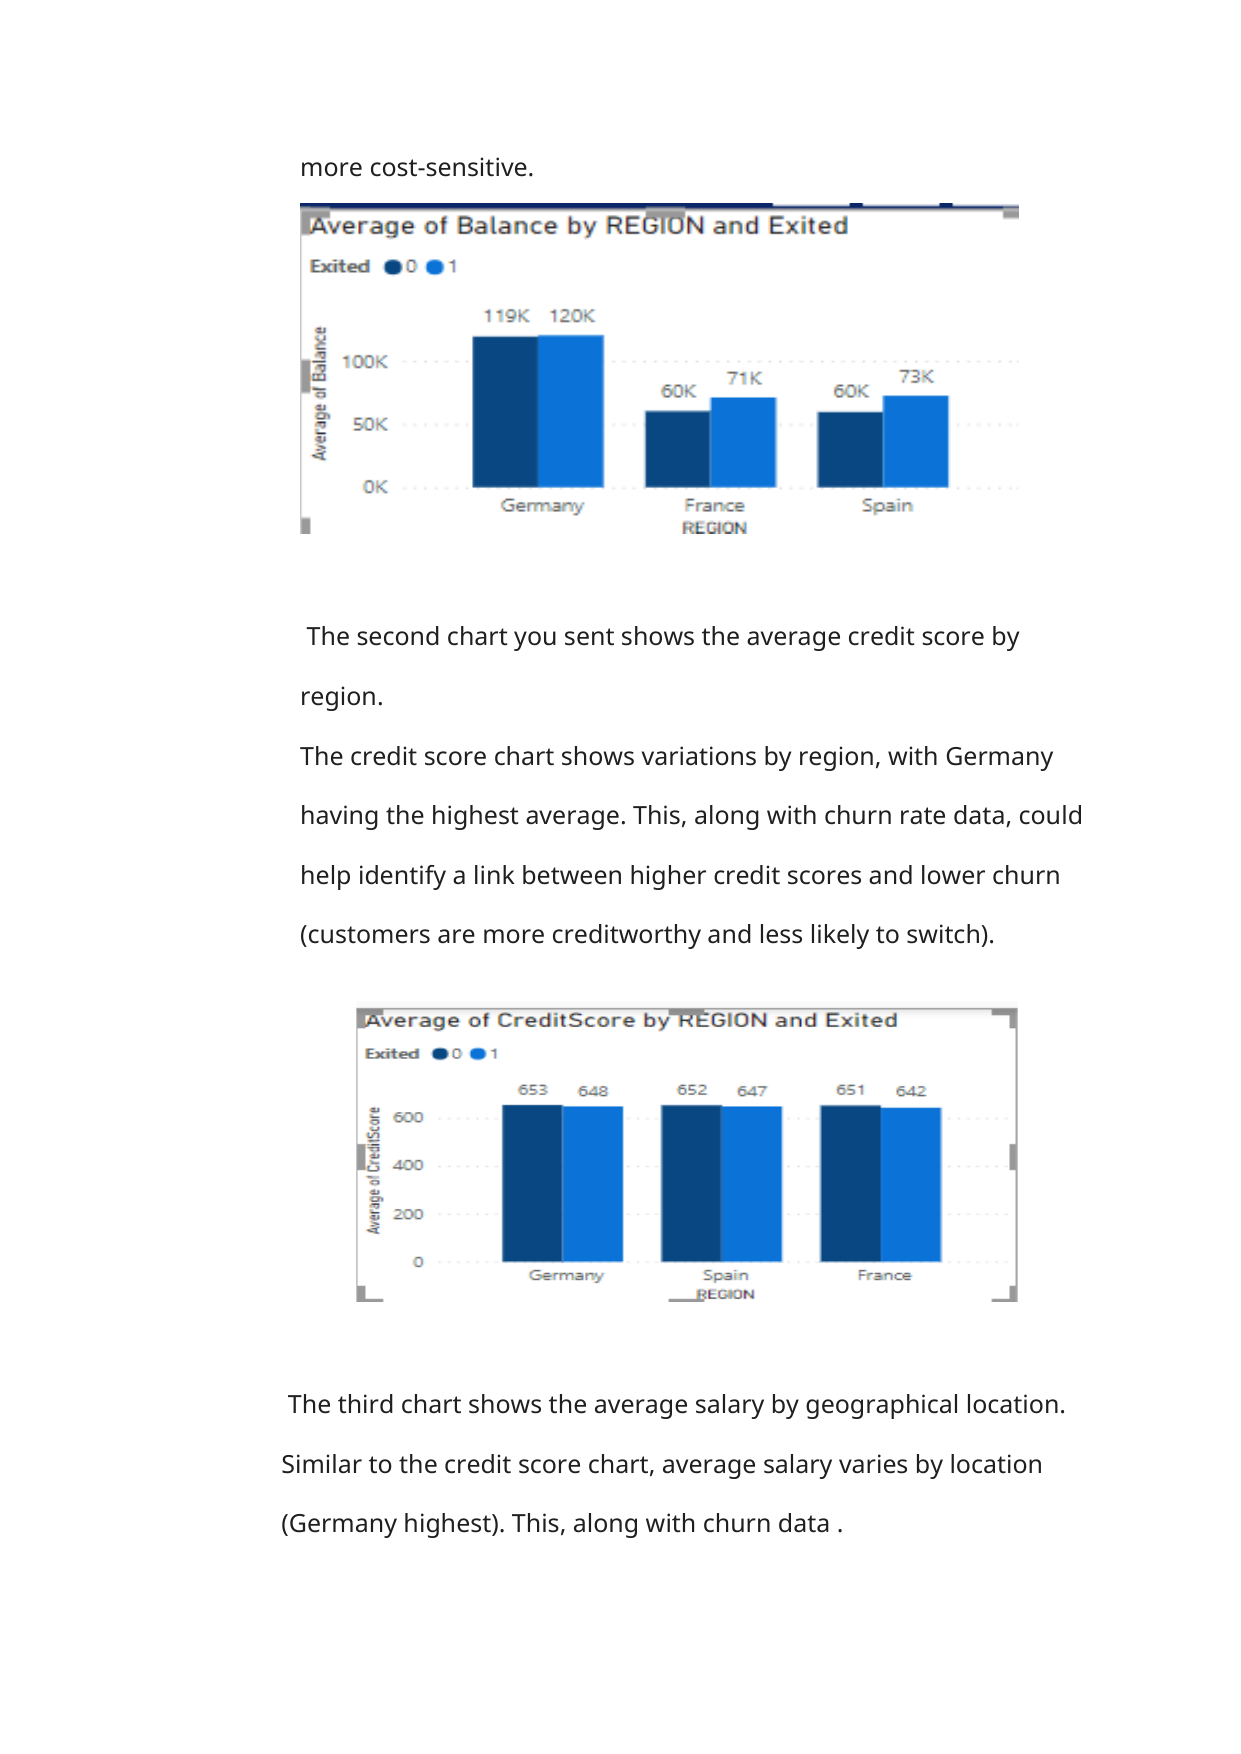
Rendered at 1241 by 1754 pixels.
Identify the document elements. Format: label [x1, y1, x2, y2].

text [281, 1002, 1090, 1540]
picture [300, 203, 1019, 534]
picture [356, 1001, 1018, 1302]
text [300, 150, 1090, 951]
